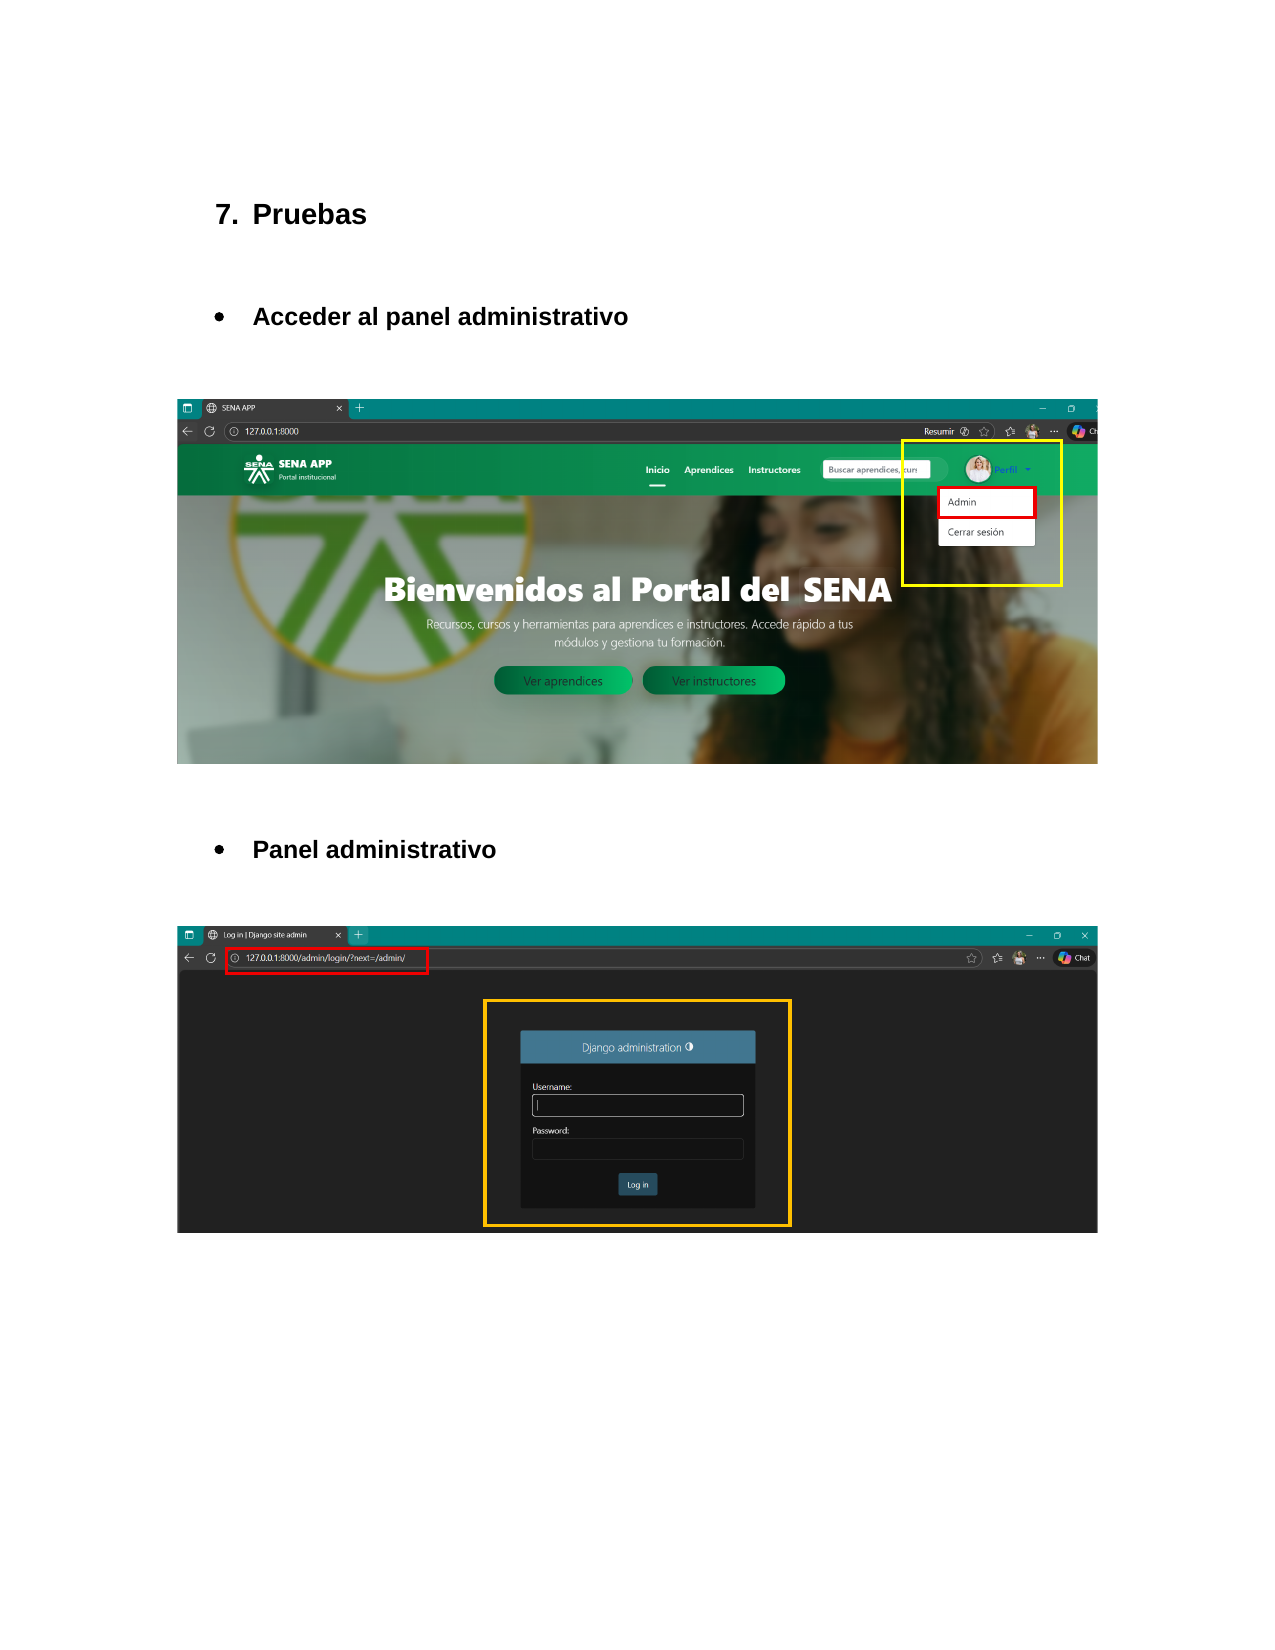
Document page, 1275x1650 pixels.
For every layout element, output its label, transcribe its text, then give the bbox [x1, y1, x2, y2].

subtitle Panel administrativo [215, 835, 1098, 864]
picture [177, 926, 1098, 1233]
subtitle Acceder al panel administrativo [215, 302, 1098, 331]
picture [177, 399, 1098, 764]
subtitle Pruebas [215, 197, 1098, 231]
